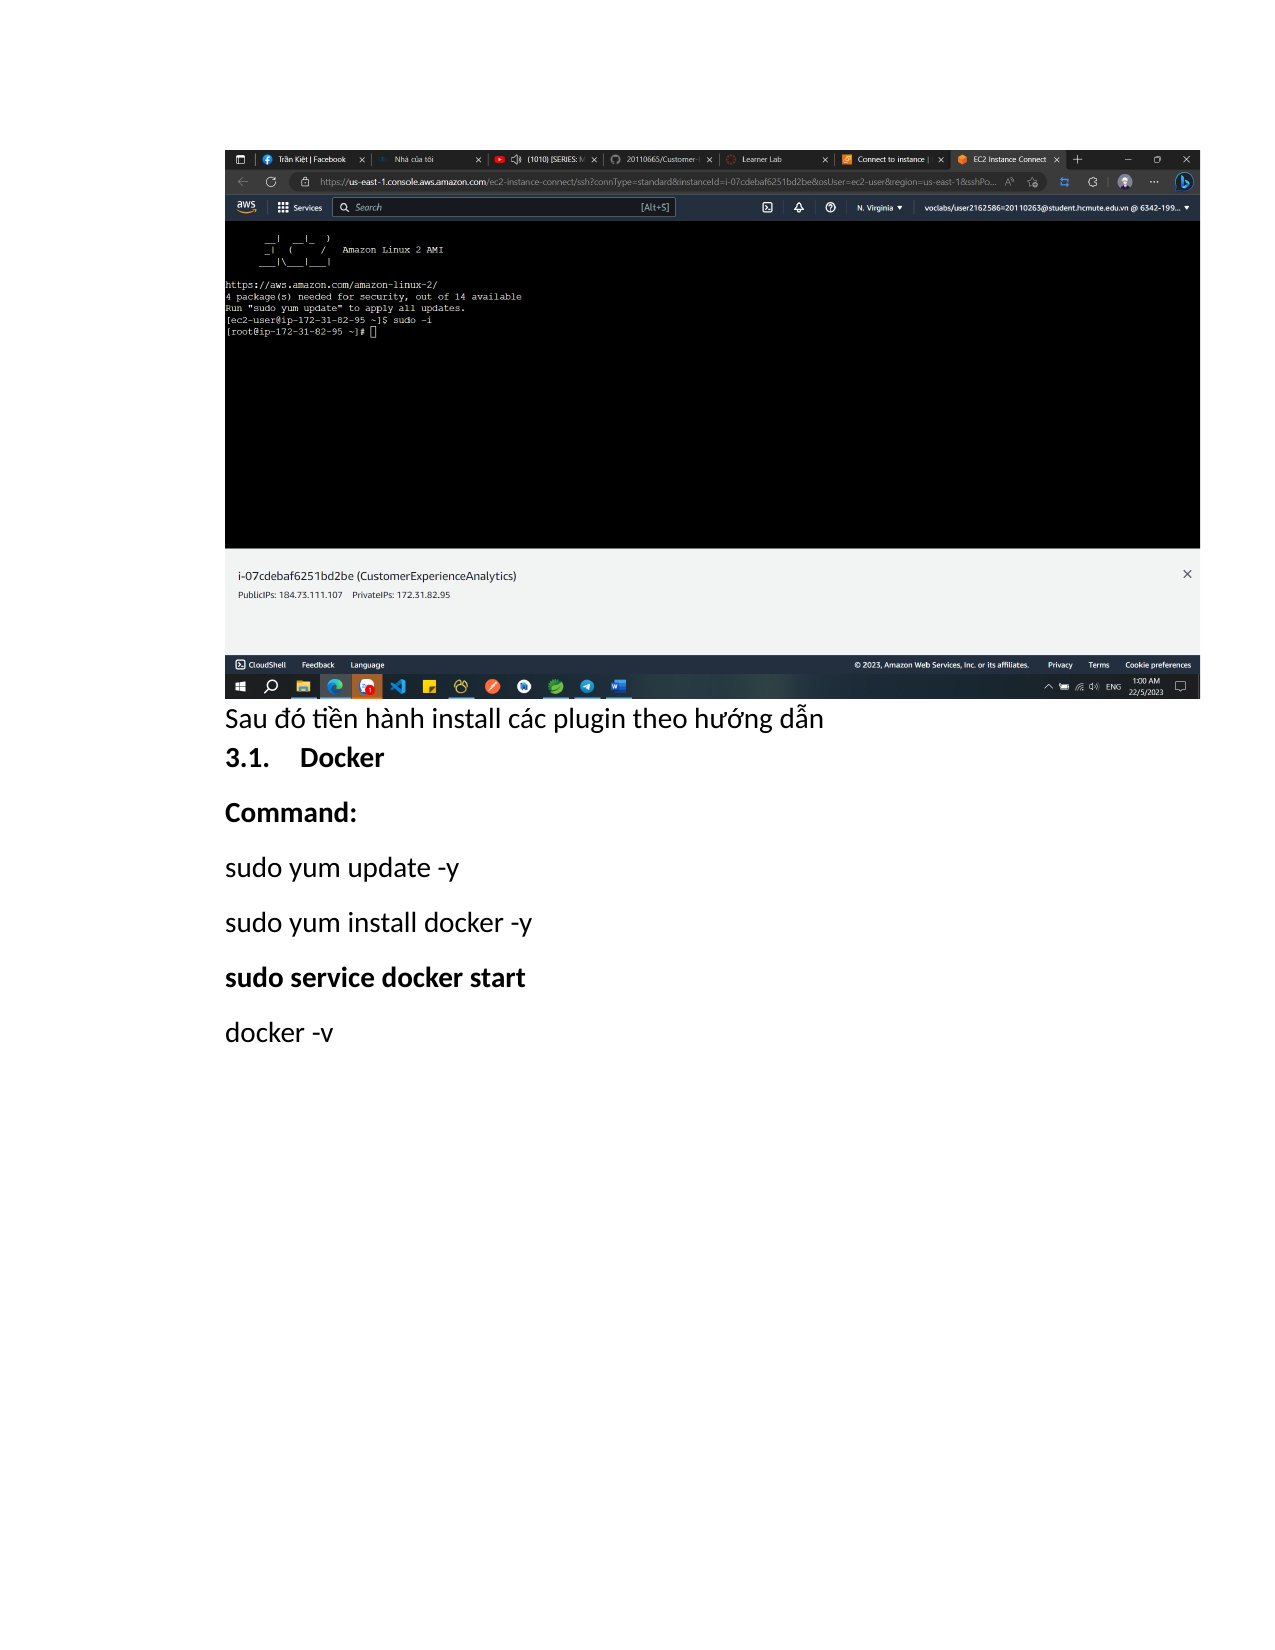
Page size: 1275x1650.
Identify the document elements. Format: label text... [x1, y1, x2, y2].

text docker -v [225, 1014, 1125, 1050]
list Docker [225, 739, 1125, 775]
list Sau đó tiền hành install các plugin theo hướng dẫn [225, 701, 1125, 736]
text sudo yum update -y [225, 849, 1125, 885]
text sudo service docker start [225, 959, 1125, 995]
text Command: [225, 794, 1125, 830]
picture [225, 150, 1200, 699]
text sudo yum install docker -y [225, 904, 1125, 940]
